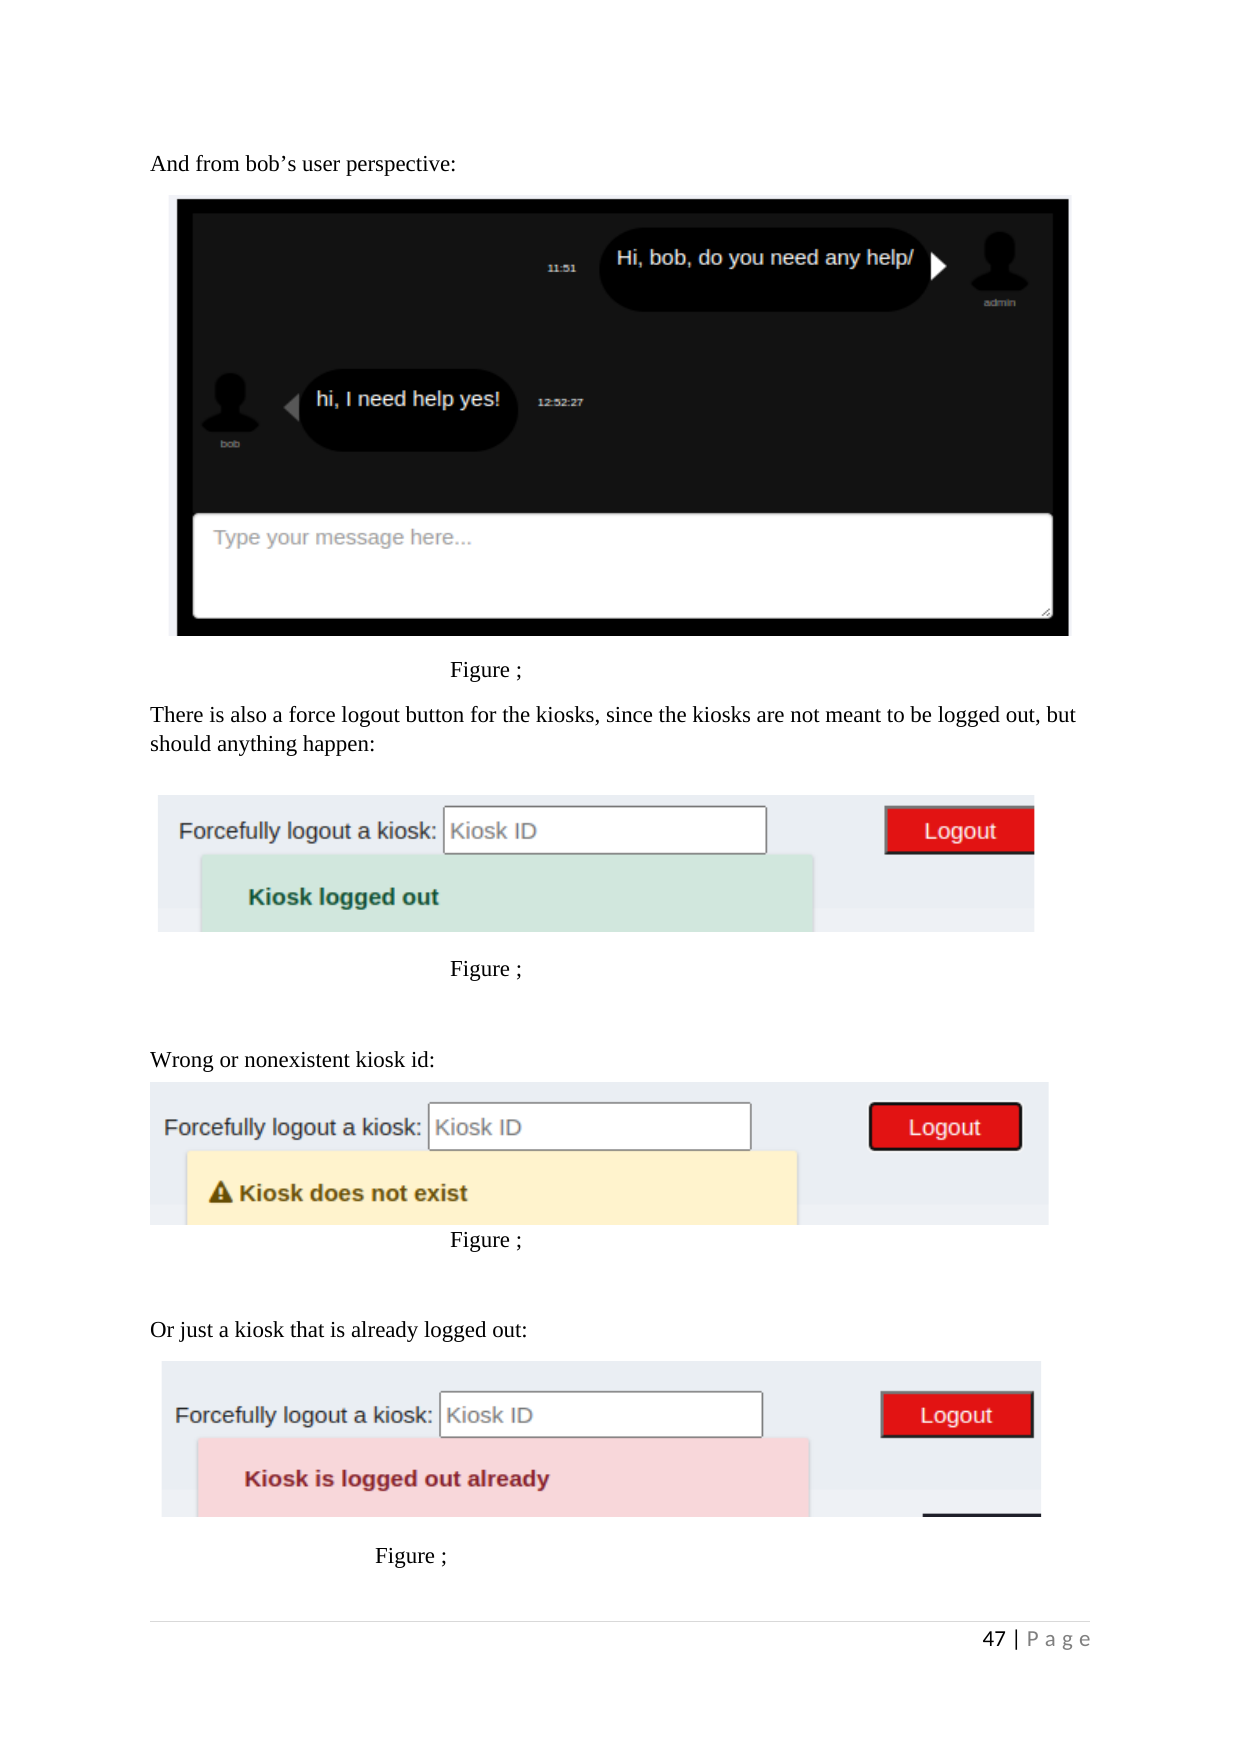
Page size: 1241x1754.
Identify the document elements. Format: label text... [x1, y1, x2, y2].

text And from bob’s user perspective: [150, 150, 1090, 176]
text Figure ; [150, 1226, 1090, 1252]
text Figure ; [150, 1542, 1090, 1568]
picture [150, 1082, 1049, 1225]
text There is also a force logout button for the kiosks, since the kiosks are not meant to be logged out, but should anything happen: [150, 701, 1090, 756]
picture [161, 1361, 1042, 1517]
text Or just a kiosk that is already logged out: [150, 1316, 1090, 1343]
text Figure ; [150, 955, 1090, 982]
text Wrong or nonexistent kiosk id: [150, 1046, 1090, 1072]
picture [168, 195, 1072, 636]
picture [157, 795, 1035, 932]
